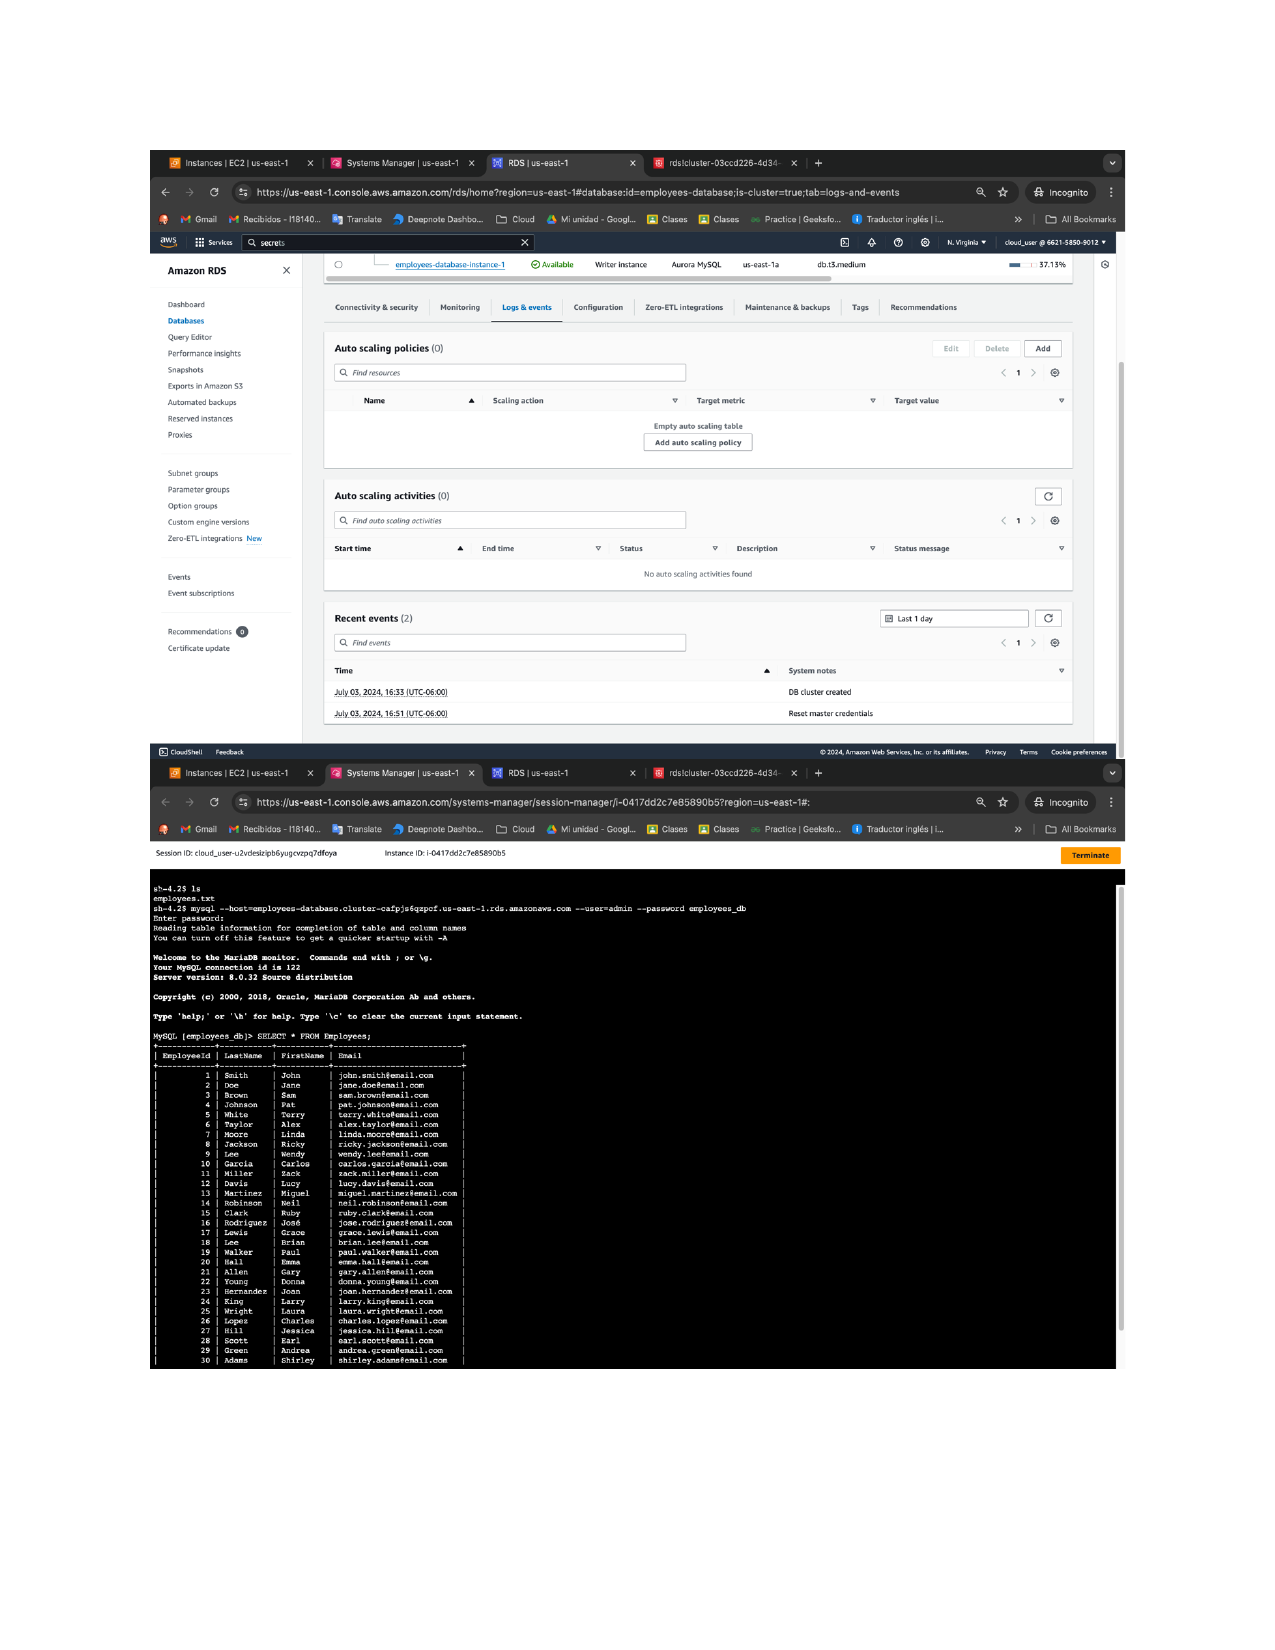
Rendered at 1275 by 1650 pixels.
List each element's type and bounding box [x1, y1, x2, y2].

picture [150, 150, 1125, 1369]
